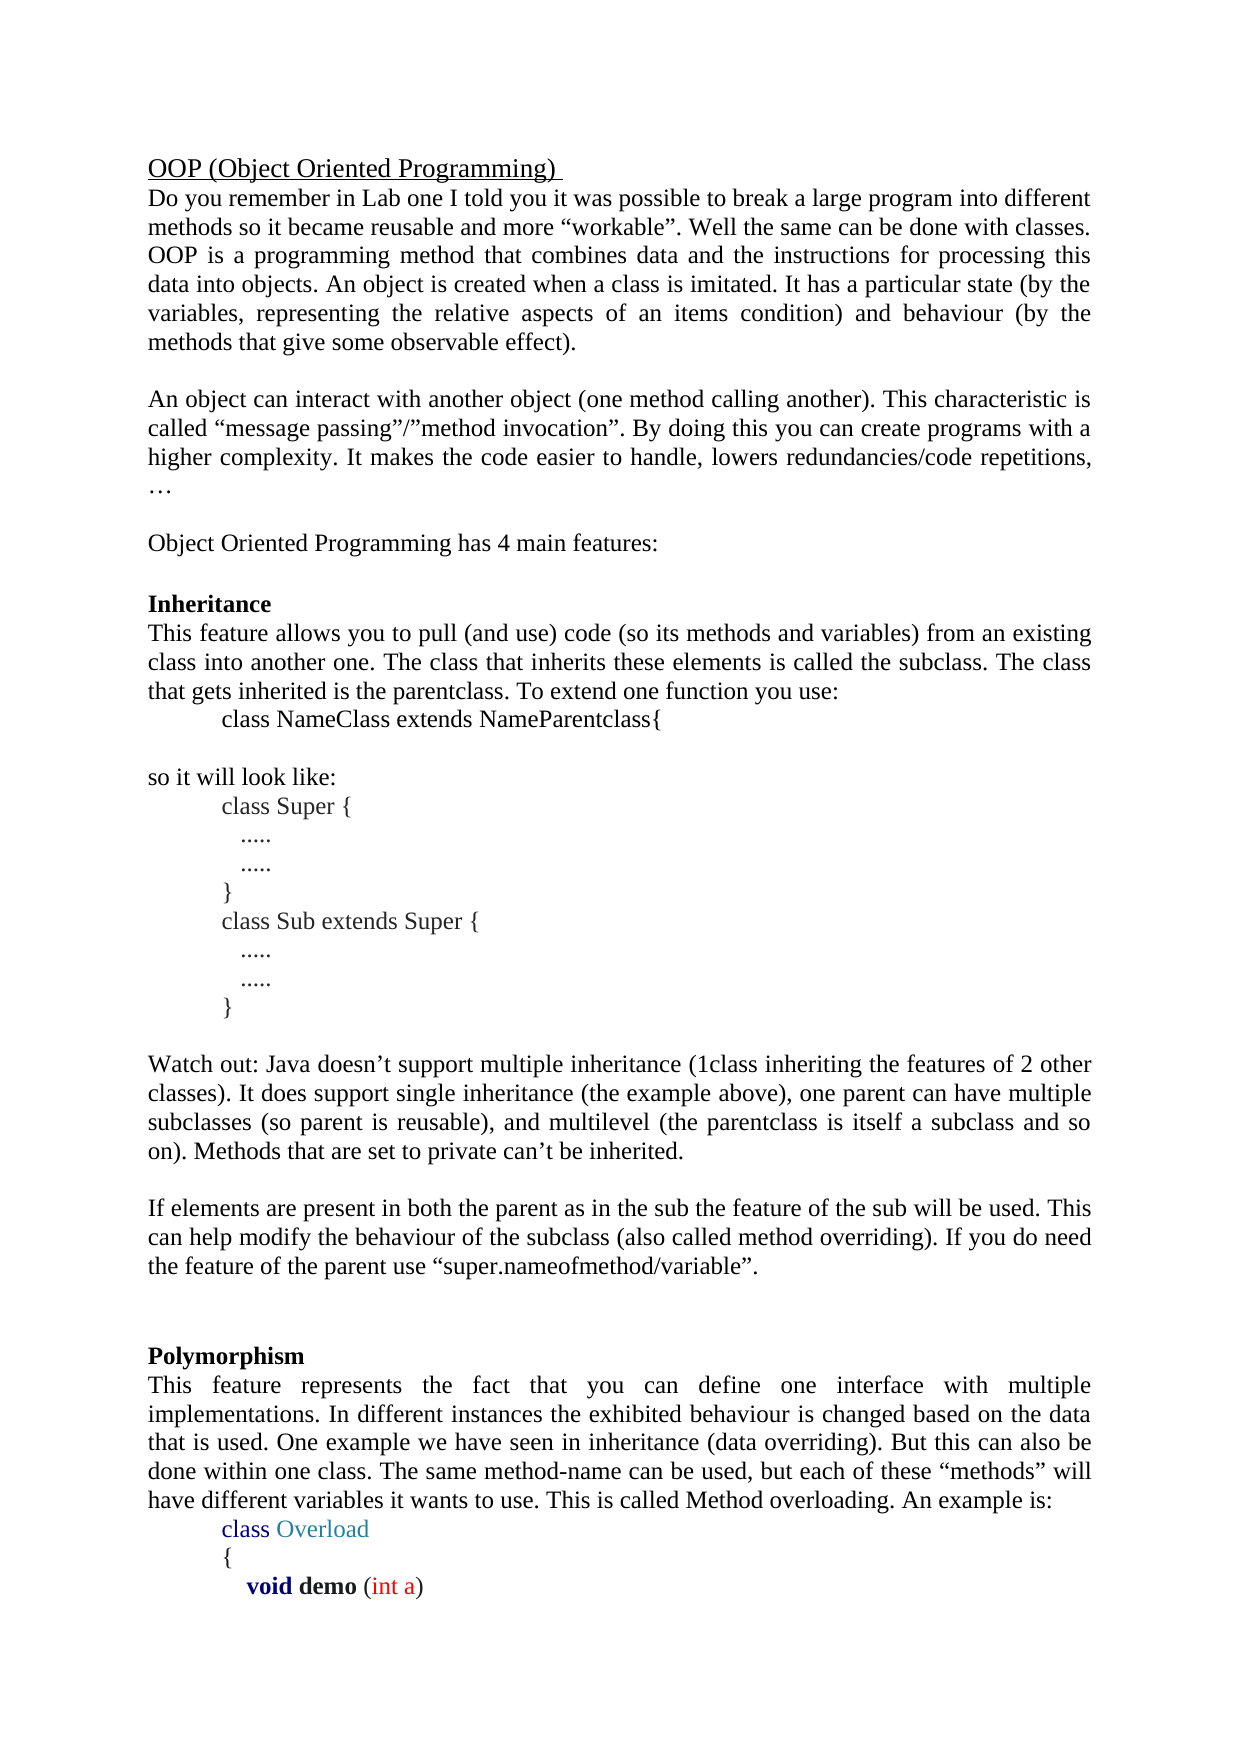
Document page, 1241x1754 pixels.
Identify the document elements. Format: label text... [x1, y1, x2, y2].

text } [221, 877, 1093, 906]
subtitle Polymorphism [148, 1341, 1093, 1370]
text This feature represents the fact that you can define one interface with multiple implementations. In different instances the exhibited behaviour is changed based on the data that is used. One example we have seen in inheritance (data overriding). But this can also be done within one class. The same method-name can be used, but each of these “methods” will have different variables it wants to use. This is called Method overloading. An example is: [148, 1370, 1093, 1514]
text If elements are present in both the parent as in the sub the feature of the sub will be used. This can help modify the behaviour of the subclass (also called method overriding). If you do need the feature of the parent use “super.nameofmethod/variable”. [148, 1193, 1093, 1279]
text Watch out: Java doesn’t support multiple inheritance (1class inheriting the features of 2 other classes). It does support single inheritance (the example above), one parent can have multiple subclasses (so parent is reusable), and multilevel (the parentclass is itself a subclass and so on). Methods that are set to private can’t be inherited. [148, 1049, 1093, 1164]
text ..... [221, 963, 1093, 992]
text ..... [221, 848, 1093, 877]
text ..... [221, 819, 1093, 848]
text An object can interact with another object (one method calling another). This characteristic is called “message passing”/”method invocation”. By doing this you can create programs with a higher complexity. It makes the code easier to handle, lowers redundancies/code repetitions,… [148, 384, 1093, 499]
text so it will look like: [148, 762, 1093, 791]
subtitle OOP (Object Oriented Programming) [148, 152, 1093, 183]
text This feature allows you to pull (and use) code (so its methods and variables) from an existing class into another one. The class that inherits these elements is called the subclass. The class that gets inherited is the parentclass. To extend one function you use: [148, 618, 1093, 704]
text class Super { [221, 791, 1093, 819]
text Object Oriented Programming has 4 main features: [148, 528, 1093, 557]
text Do you remember in Lab one I told you it was possible to break a large program into different methods so it became reusable and more “workable”. Well the same can be done with classes. OOP is a programming method that combines data and the instructions for processing this data into objects. An object is created when a class is imitated. It has a particular state (by the variables, representing the relative aspects of an items condition) and behaviour (by the methods that give some observable effect). [148, 183, 1093, 355]
text class Overload [221, 1514, 1093, 1542]
text class NameClass extends NameParentclass{ [148, 704, 1093, 733]
text ..... [221, 934, 1093, 963]
subtitle Inheritance [148, 589, 1093, 618]
text { [221, 1542, 1093, 1571]
text } [221, 992, 1093, 1021]
text void demo (int a) [221, 1571, 1093, 1600]
text class Sub extends Super { [221, 906, 1093, 934]
